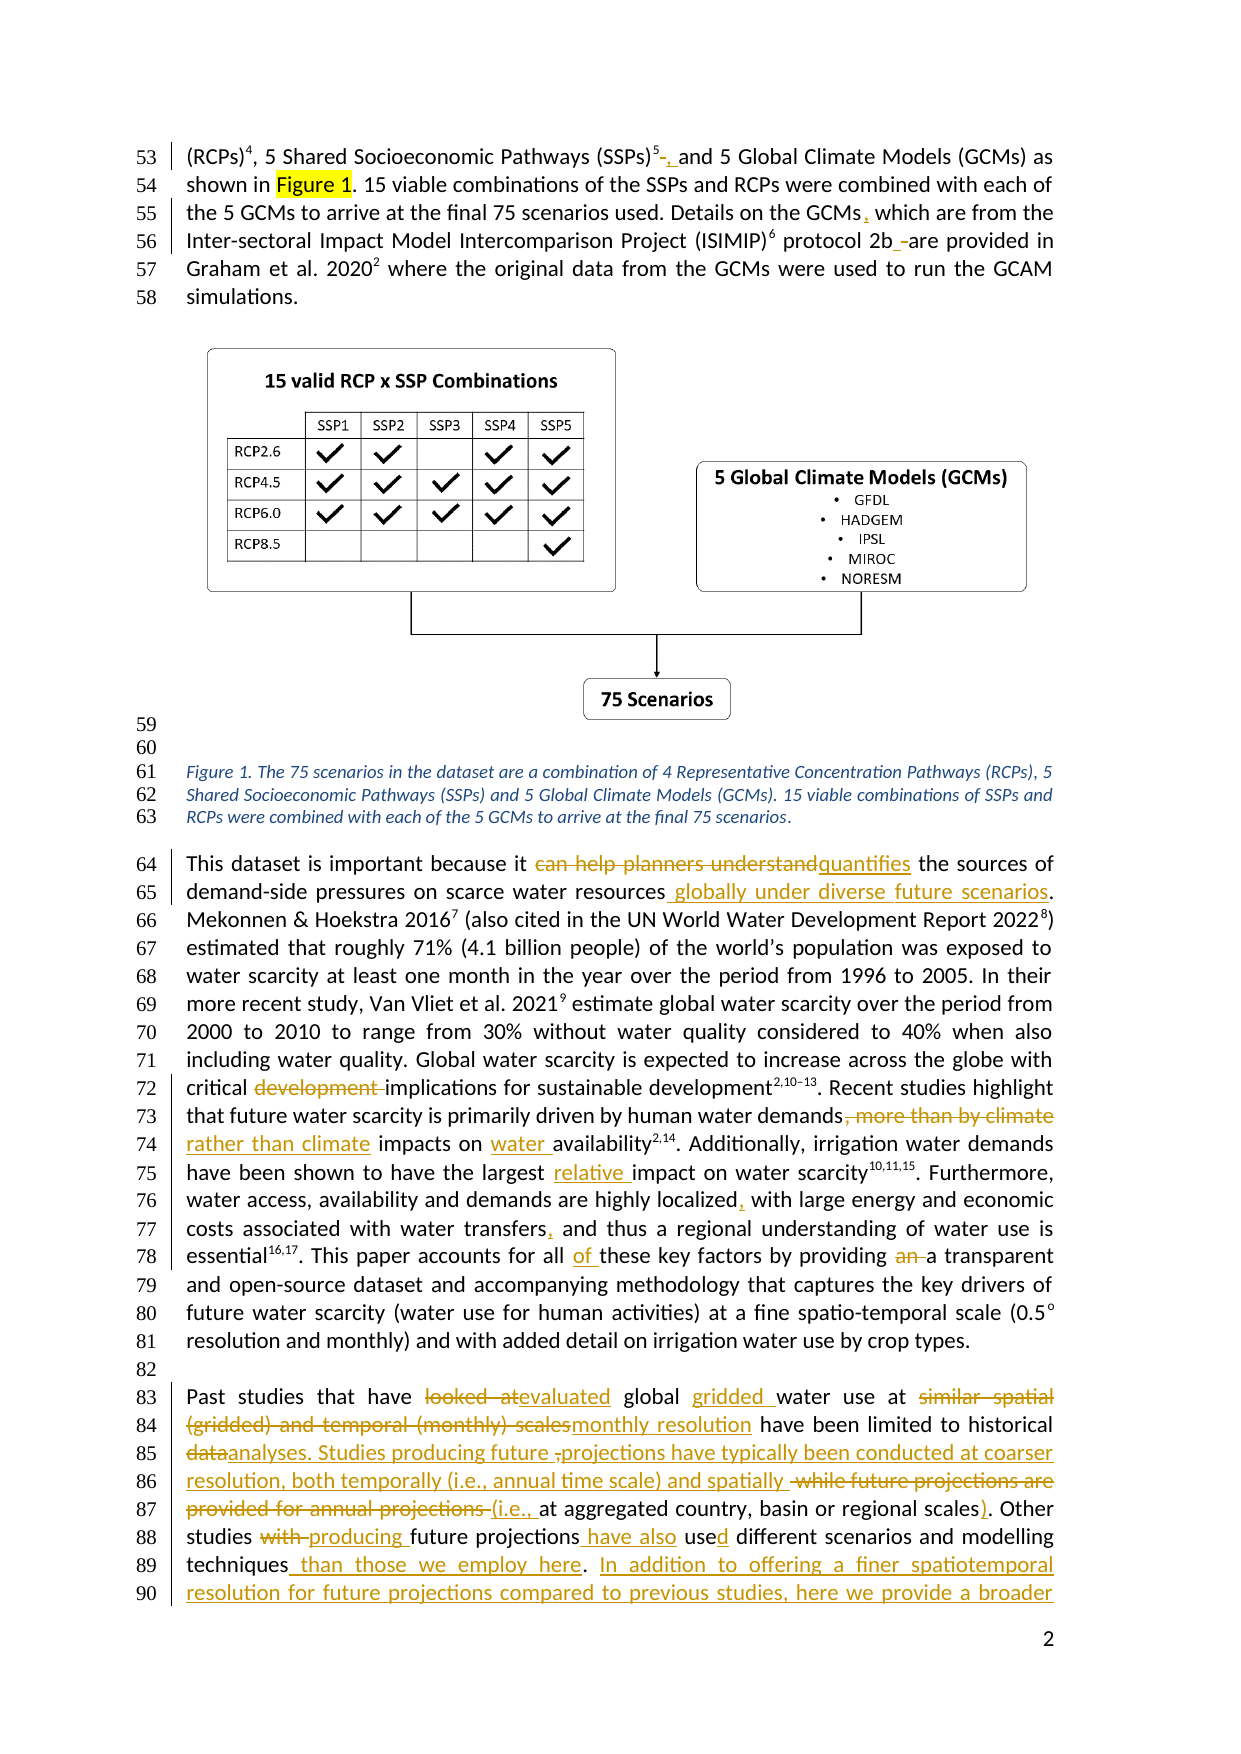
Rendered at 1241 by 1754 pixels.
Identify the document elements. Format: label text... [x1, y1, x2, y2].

text Figure 1. The 75 scenarios in the dataset are a combination of 4 Representative Concentration Pathways (RCPs), 5 Shared Socioeconomic Pathways (SSPs) and 5 Global Climate Models (GCMs). 15 viable combinations of SSPs and RCPs were combined with each of the 5 GCMs to arrive at the final 75 scenarios. [186, 760, 1054, 828]
picture [186, 310, 1061, 732]
text This dataset is important because it the sources of demand-side pressures on scarce water resources. Mekonnen & Hoekstra 20167 (also cited in the UN World Water Development Report 20228) estimated that roughly 71% (4.1 billion people) of the world’s population was exposed to water scarcity at least one month in the year over the period from 1996 to 2005. In their more recent study, Van Vliet et al. 20219 estimate global water scarcity over the period from 2000 to 2010 to range from 30% without water quality considered to 40% when also including water quality. Global water scarcity is expected to increase across the globe with critical implications for sustainable development2,10–13. Recent studies highlight that future water scarcity is primarily driven by human water demands impacts on availability2,14. Additionally, irrigation water demands have been shown to have the largest impact on water scarcity10,11,15. Furthermore, water access, availability and demands are highly localized with large energy and economic costs associated with water transfers and thus a regional understanding of water use is essential16,17. This paper accounts for all these key factors by providing a transparent and open-source dataset and accompanying methodology that captures the key drivers of future water scarcity (water use for human activities) at a fine spatio-temporal scale (0.5o resolution and monthly) and with added detail on irrigation water use by crop types. [186, 849, 1054, 1354]
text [186, 142, 1054, 310]
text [186, 1382, 1054, 1602]
